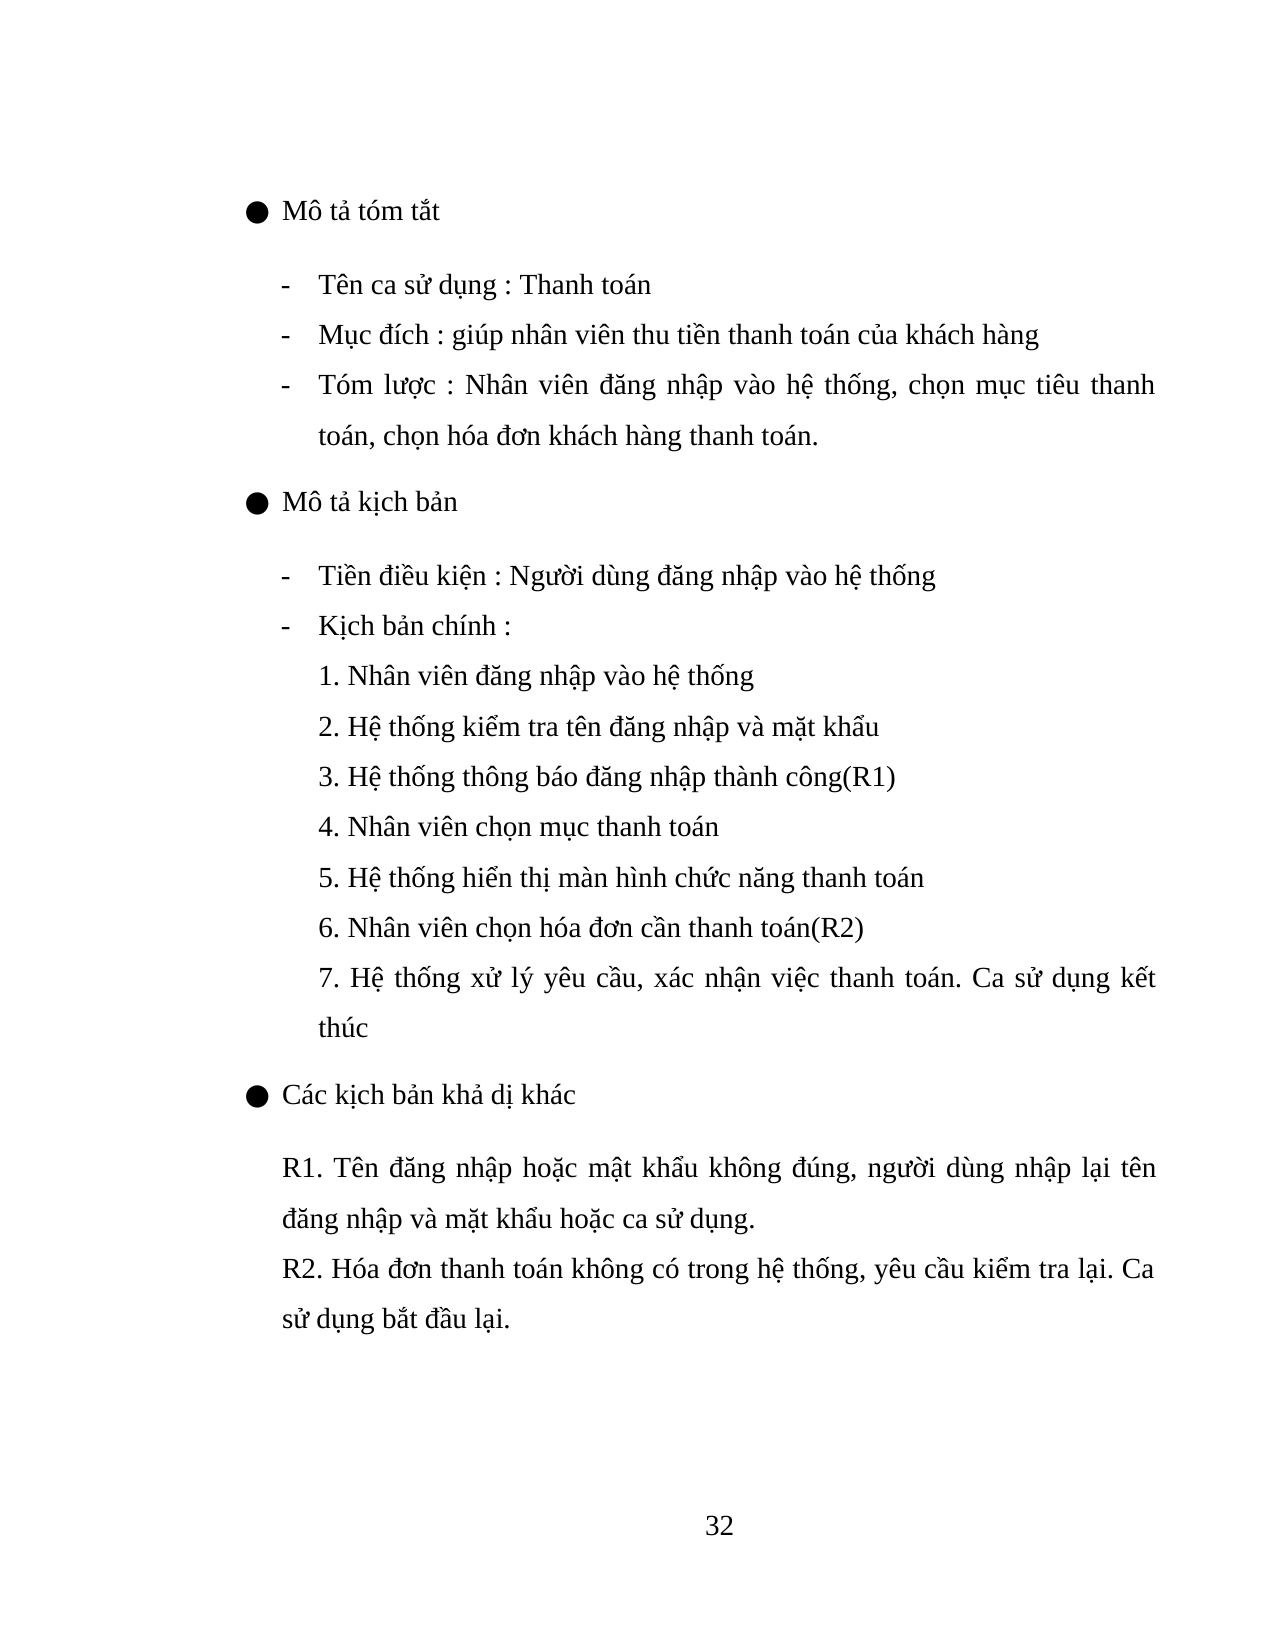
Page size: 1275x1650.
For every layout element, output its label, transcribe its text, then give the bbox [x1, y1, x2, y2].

text R1. Tên đăng nhập hoặc mật khẩu không đúng, người dùng nhập lại tên đăng nhập và mặt khẩu hoặc ca sử dụng. [282, 1151, 1157, 1234]
list Tóm lược : Nhân viên đăng nhập vào hệ thống, chọn mục tiêu thanh toán, chọn hóa đơn khách hàng thanh toán. [281, 367, 1157, 451]
text 1. Nhân viên đăng nhập vào hệ thống [318, 658, 1157, 692]
list Mục đích : giúp nhân viên thu tiền thanh toán của khách hàng [281, 317, 1157, 351]
text 3. Hệ thống thông báo đăng nhập thành công(R1) [318, 759, 1157, 793]
text 7. Hệ thống xử lý yêu cầu, xác nhận việc thanh toán. Ca sử dụng kết thúc [318, 960, 1157, 1044]
text 2. Hệ thống kiểm tra tên đăng nhập và mặt khẩu [318, 709, 1157, 742]
text 5. Hệ thống hiển thị màn hình chức năng thanh toán [318, 860, 1157, 893]
text R2. Hóa đơn thanh toán không có trong hệ thống, yêu cầu kiểm tra lại. Ca sử dụng bắt đầu lại. [282, 1251, 1157, 1335]
list Mô tả tóm tắt [244, 177, 1157, 237]
list Kịch bản chính : [281, 608, 1157, 642]
text 6. Nhân viên chọn hóa đơn cần thanh toán(R2) [318, 910, 1157, 943]
list Mô tả kịch bản [244, 468, 1157, 528]
list Tiền điều kiện : Người dùng đăng nhập vào hệ thống [281, 558, 1157, 591]
list Tên ca sử dụng : Thanh toán [281, 267, 1157, 300]
list Các kịch bản khả dị khác [244, 1061, 1157, 1121]
text 4. Nhân viên chọn mục thanh toán [318, 809, 1157, 843]
